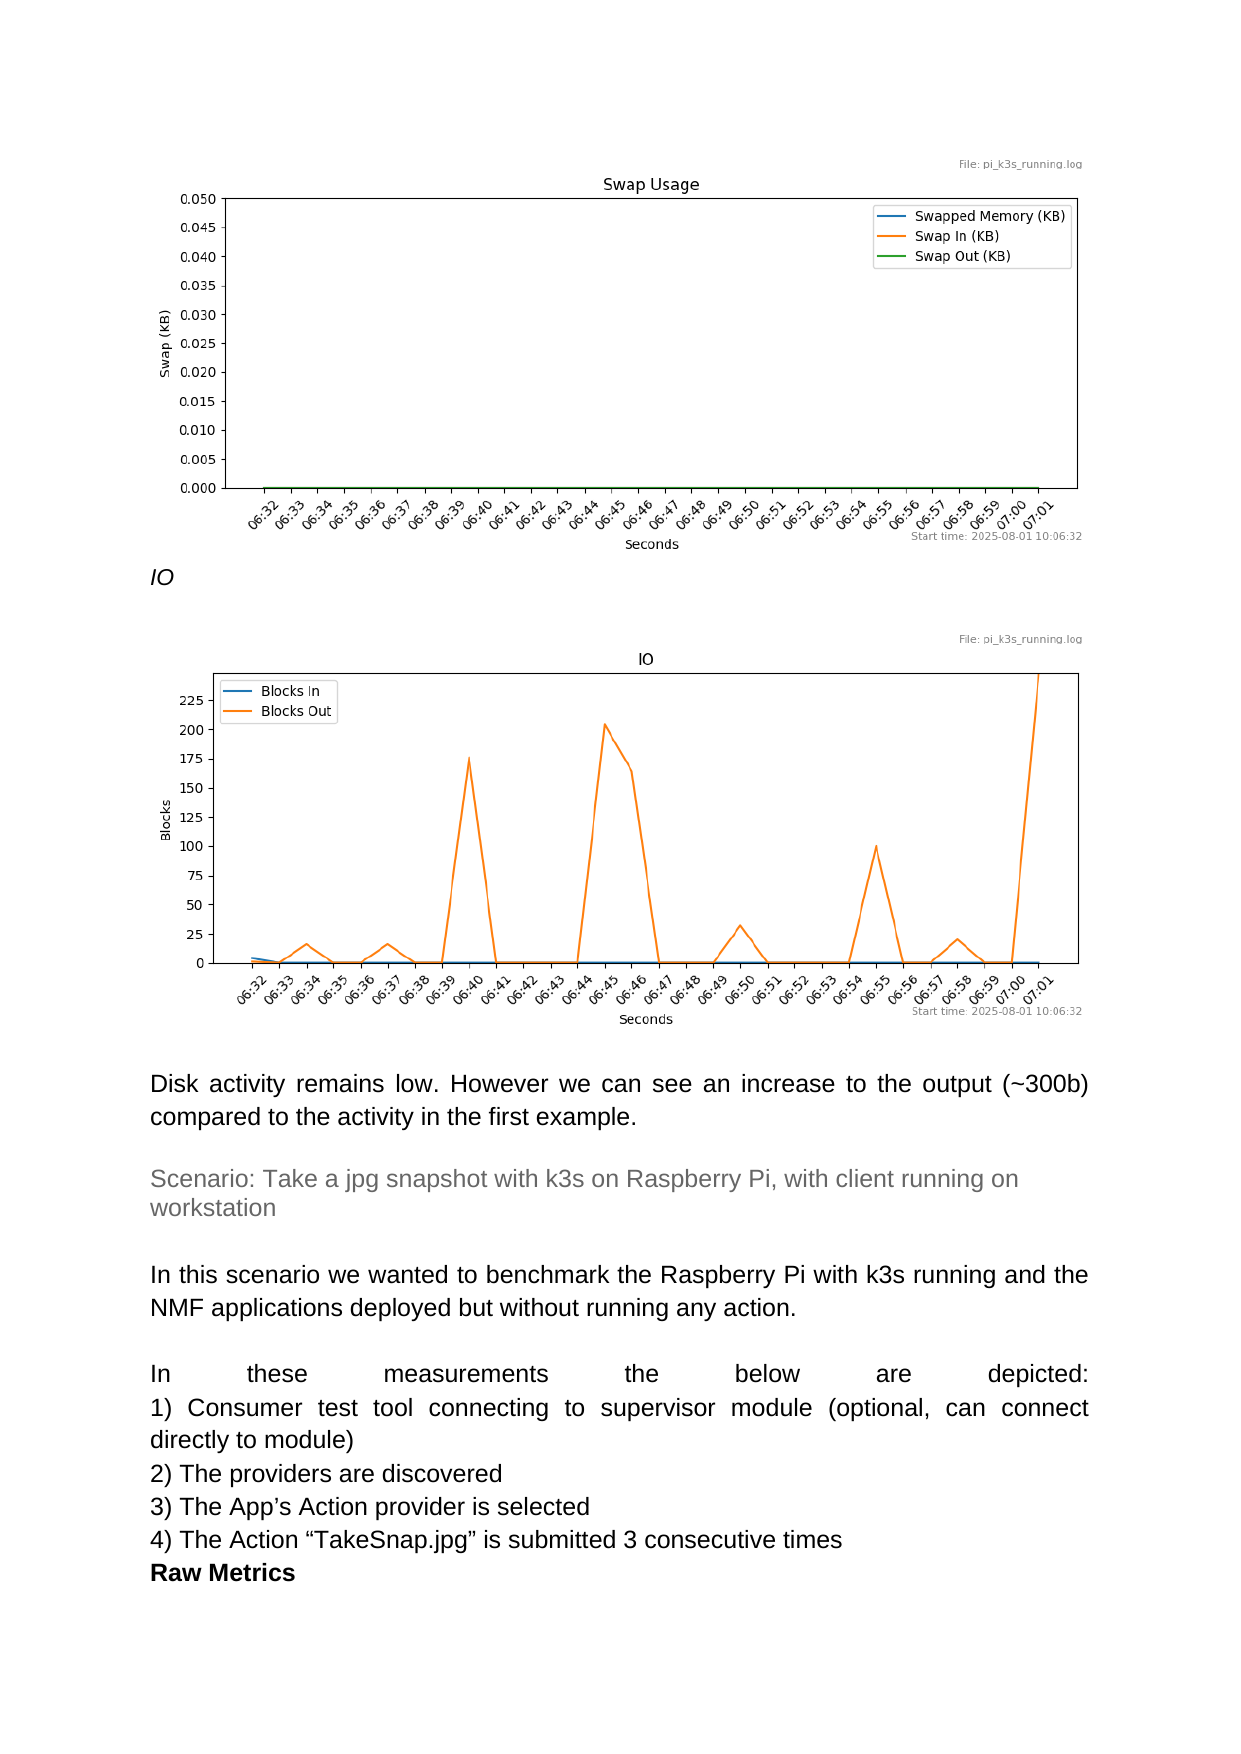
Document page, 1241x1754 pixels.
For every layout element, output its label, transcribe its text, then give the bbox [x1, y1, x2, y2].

subtitle Scenario: Take a jpg snapshot with k3s on Raspberry Pi, with client running on workstation [150, 1164, 1090, 1222]
picture [150, 624, 1091, 1036]
text 2) The providers are discovered [150, 1458, 1090, 1487]
text IO [150, 564, 1090, 591]
text Disk activity remains low. However we can see an increase to the output (~300b) compared to the activity in the first example. [150, 1069, 1090, 1131]
text In this scenario we wanted to benchmark the Raspberry Pi with k3s running and the NMF applications deployed but without running any action. [150, 1260, 1090, 1322]
text Raw Metrics [150, 1558, 1090, 1586]
text 4) The Action “TakeSnap.jpg” is submitted 3 consecutive times [150, 1524, 1090, 1553]
text In these measurements the below are depicted: 1) Consumer test tool connecting to supervisor module (optional, can connect directly to module) [150, 1359, 1090, 1454]
picture [150, 150, 1091, 561]
text 3) The App’s Action provider is selected [150, 1492, 1090, 1520]
